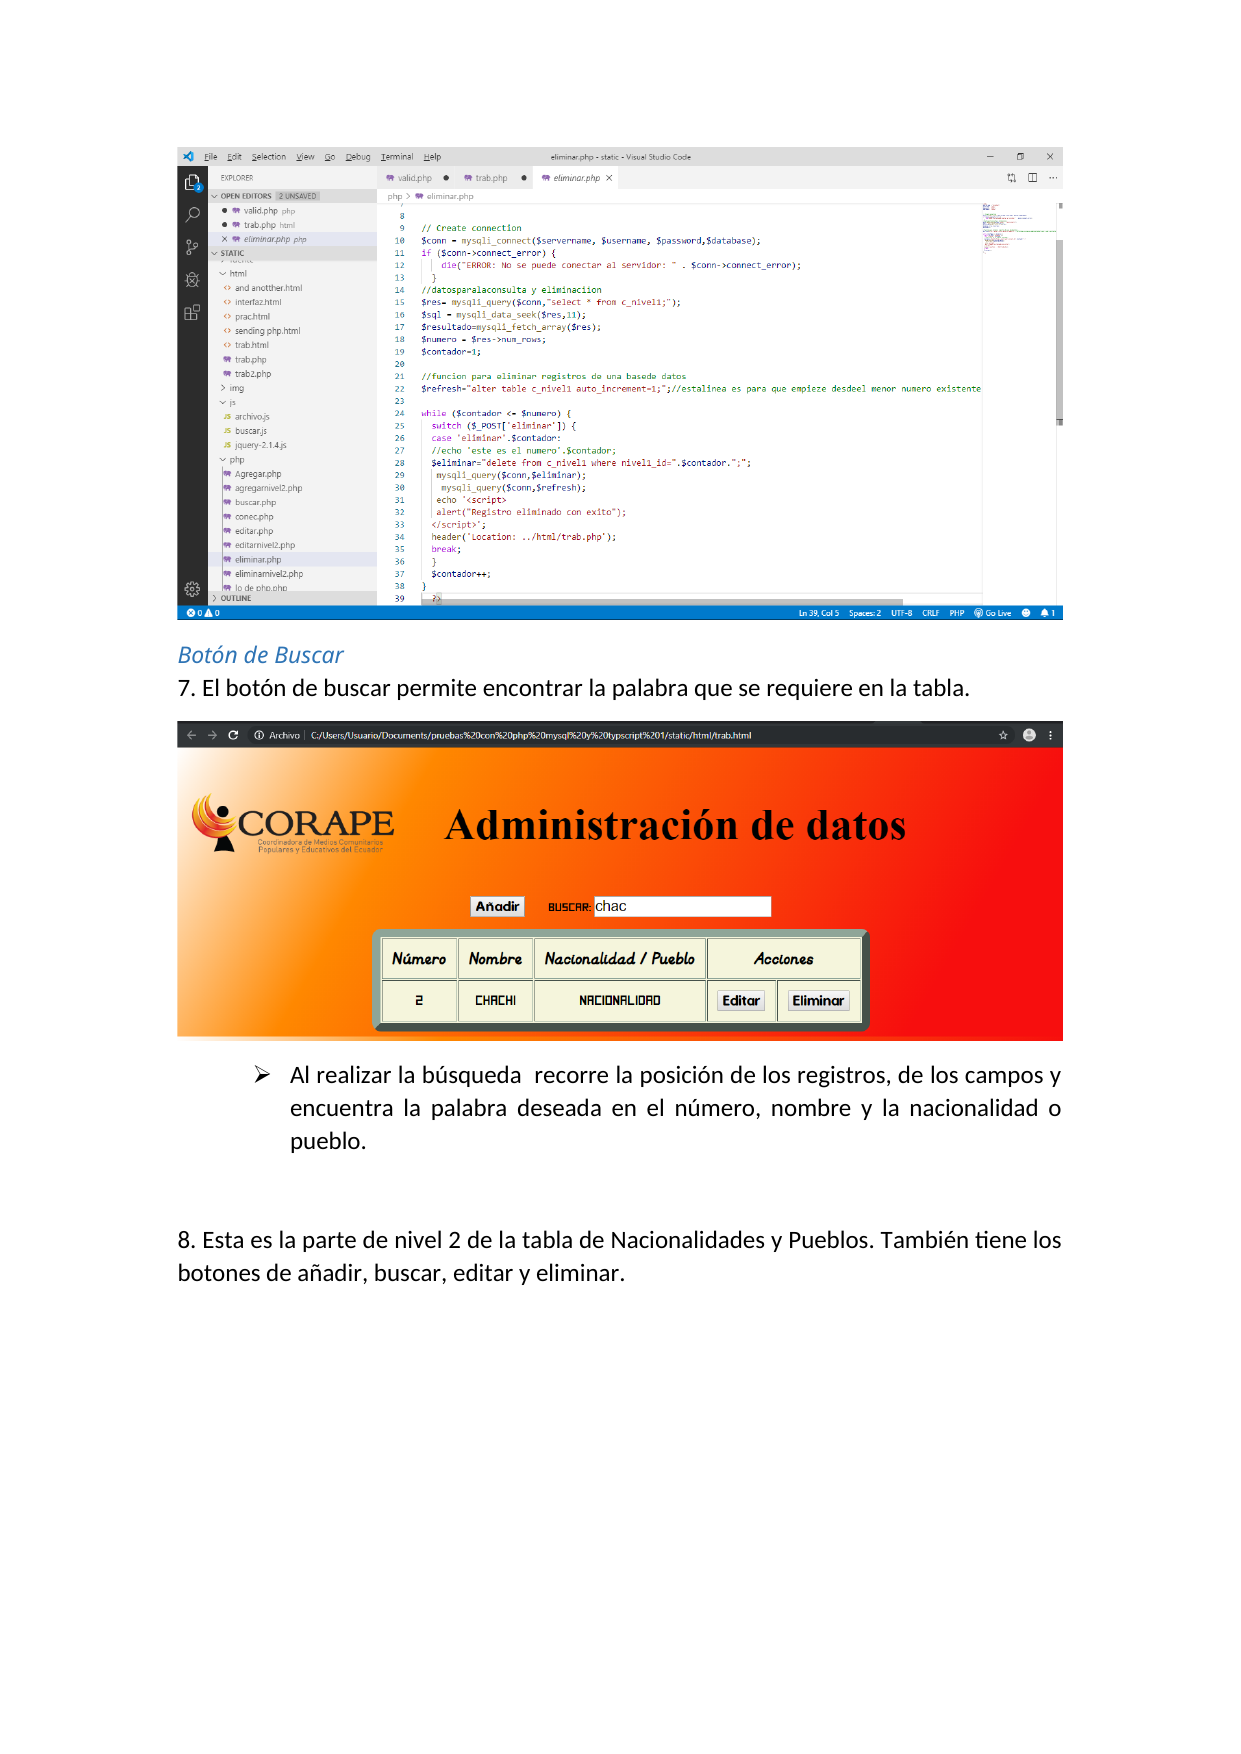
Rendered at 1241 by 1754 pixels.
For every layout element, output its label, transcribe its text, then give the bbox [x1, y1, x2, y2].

subtitle Botón de Buscar [177, 638, 1063, 670]
picture [177, 147, 1063, 620]
text 8. Esta es la parte de nivel 2 de la tabla de Nacionalidades y Pueblos. También tiene los botones de añadir, buscar, editar y eliminar. [177, 1224, 1063, 1288]
list Al realizar la búsqueda recorre la posición de los registros, de los campos y encuentra la palabra deseada en el número, nombre y la nacionalidad o pueblo. [252, 1059, 1063, 1156]
text 7. El botón de buscar permite encontrar la palabra que se requiere en la tabla. [177, 672, 1063, 703]
picture [177, 721, 1063, 1041]
